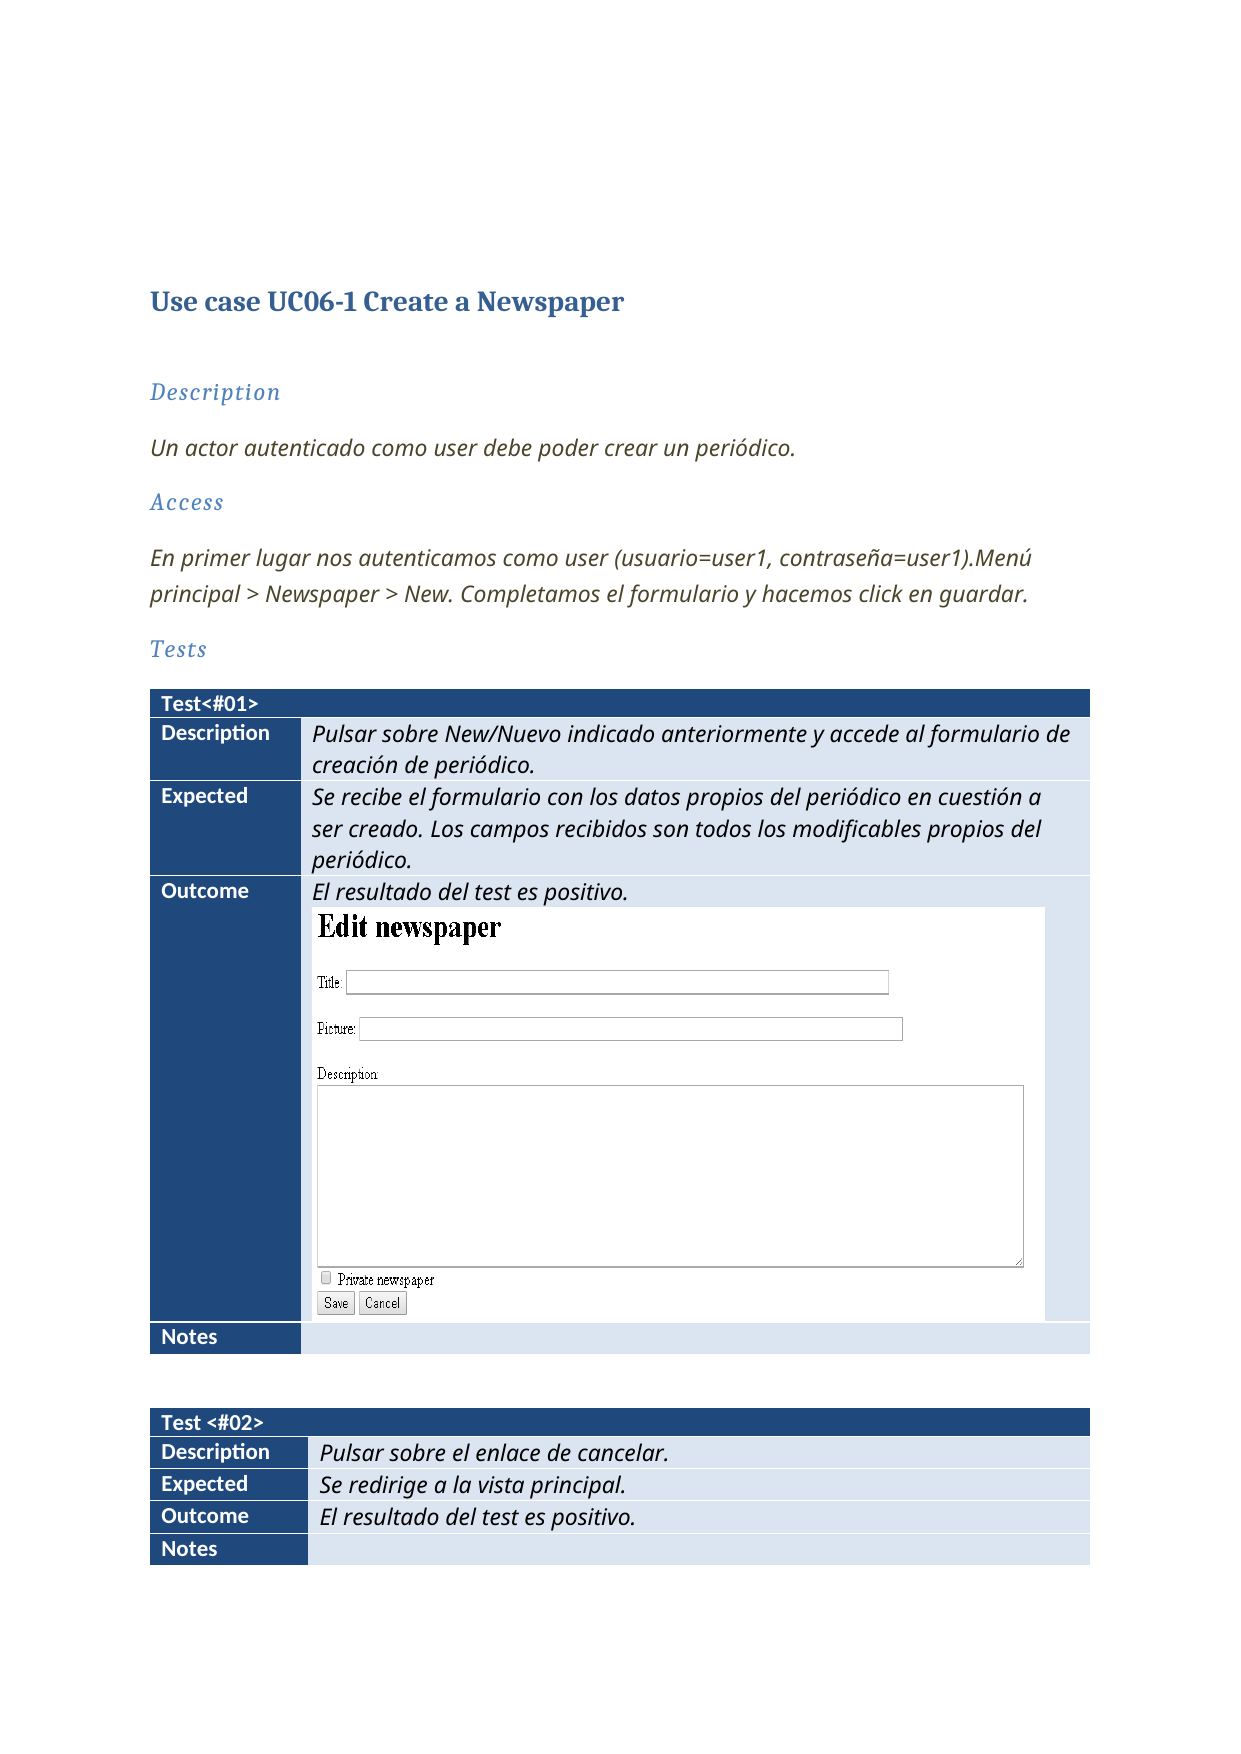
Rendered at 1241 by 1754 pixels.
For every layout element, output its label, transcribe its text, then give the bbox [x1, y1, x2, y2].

table_cell [308, 1534, 1090, 1565]
table_cell Expected [150, 1469, 308, 1500]
table_cell El resultado del test es positivo. [301, 876, 1090, 1321]
table_cell Description [150, 718, 301, 780]
table_header Test <#02> [150, 1408, 1090, 1436]
table_cell Pulsar sobre el enlace de cancelar. [308, 1437, 1090, 1468]
text Tests [150, 635, 1090, 663]
table_cell Se recibe el formulario con los datos propios del periódico en cuestión a ser creado. Los campos recibidos son todos los modificables propios del periódico. [301, 781, 1090, 875]
table_cell [301, 1323, 1090, 1354]
text Access [150, 488, 1090, 517]
picture [311, 907, 1045, 1322]
table_cell Se redirige a la vista principal. [308, 1469, 1090, 1500]
table_cell Notes [150, 1323, 301, 1354]
text Use case UC06-1 Create a Newspaper [150, 285, 1090, 319]
text Un actor autenticado como user debe poder crear un periódico. [150, 431, 1090, 463]
table_cell Expected [150, 781, 301, 875]
text Description [150, 378, 1090, 406]
table_cell Pulsar sobre New/Nuevo indicado anteriormente y accede al formulario de creación de periódico. [301, 718, 1090, 780]
table_cell Notes [150, 1534, 308, 1565]
table_cell Description [150, 1437, 308, 1468]
table_cell Outcome [150, 1501, 308, 1533]
text En primer lugar nos autenticamos como user (usuario=user1, contraseña=user1).Menú principal > Newspaper > New. Completamos el formulario y hacemos click en guardar. [150, 542, 1090, 609]
table_cell El resultado del test es positivo. [308, 1501, 1090, 1533]
table_cell Outcome [150, 876, 301, 1321]
table_header Test<#01> [150, 689, 1090, 717]
